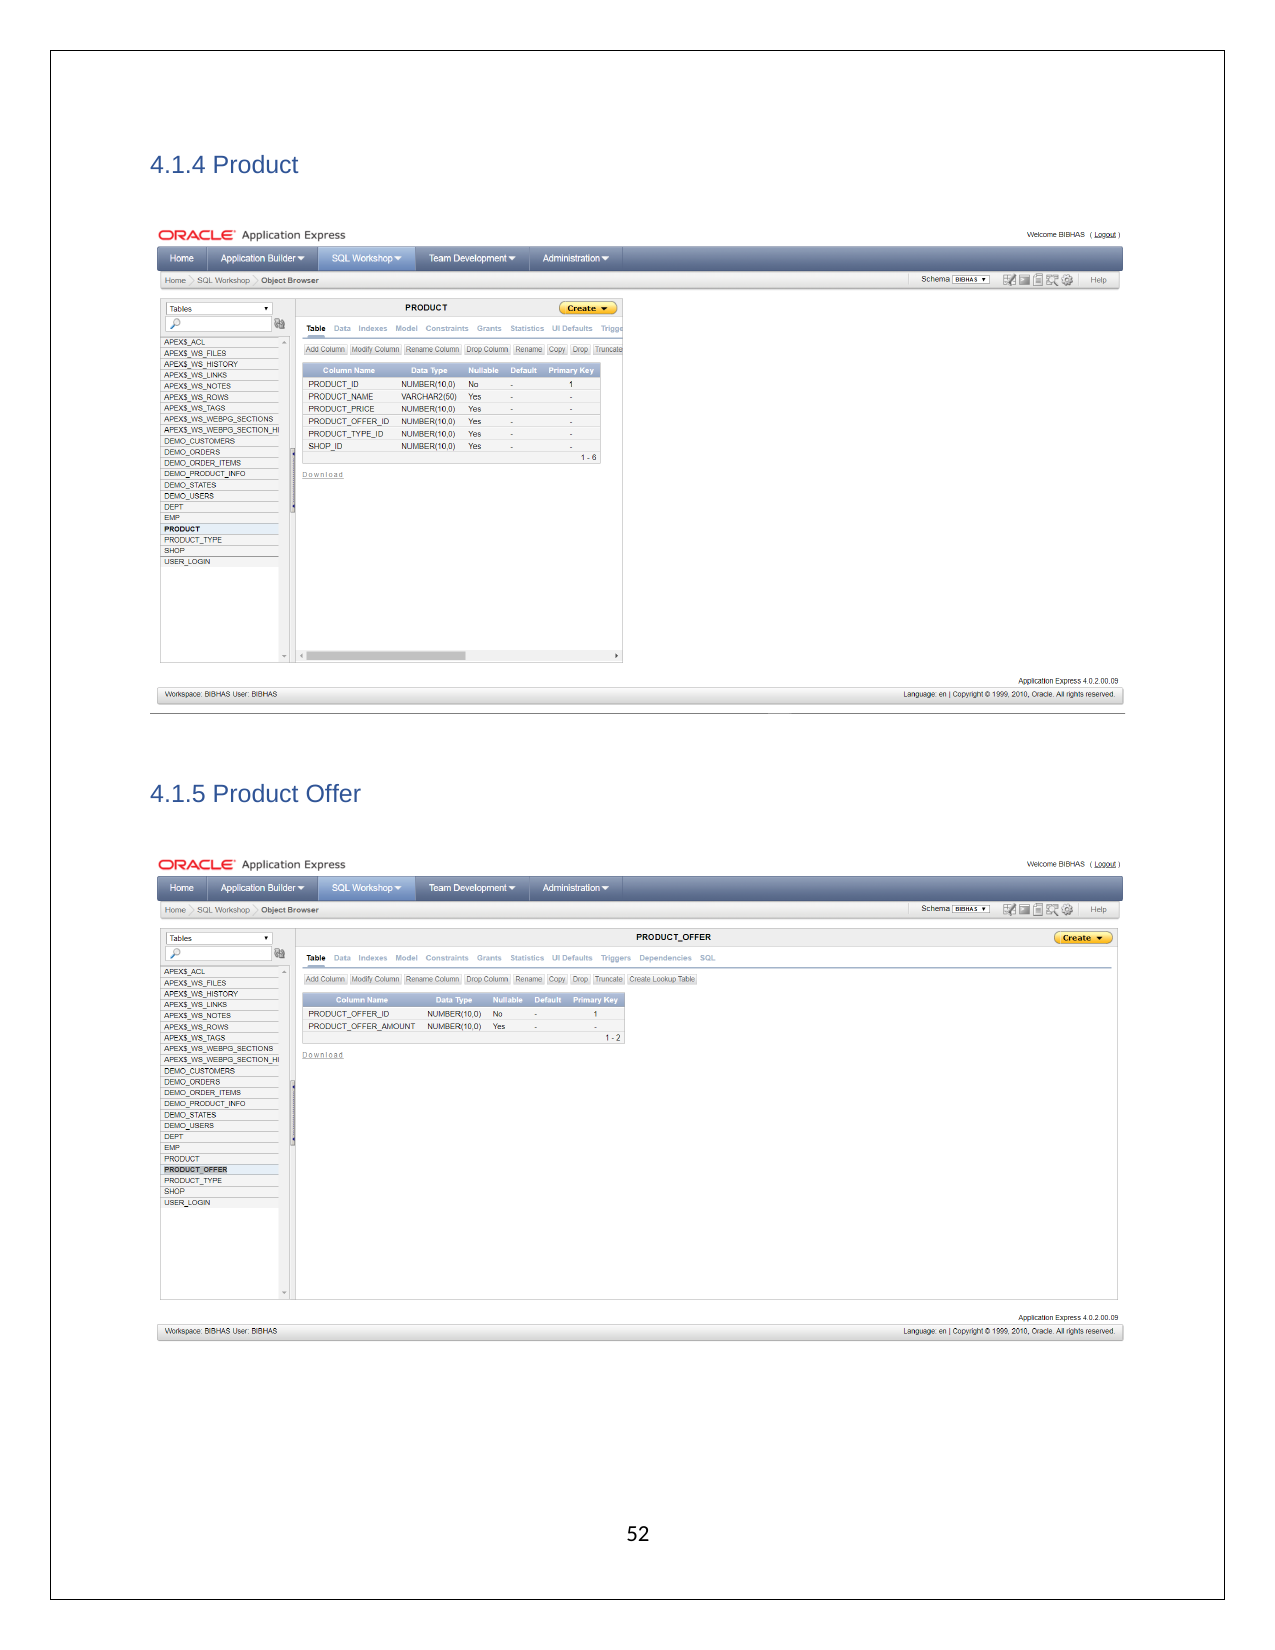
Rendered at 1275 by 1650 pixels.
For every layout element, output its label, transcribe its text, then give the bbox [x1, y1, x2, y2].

picture [150, 225, 1125, 714]
subtitle 4.1.4 Product [150, 150, 1125, 179]
subtitle 4.1.5 Product Offer [150, 779, 1125, 808]
picture [150, 855, 1125, 1344]
